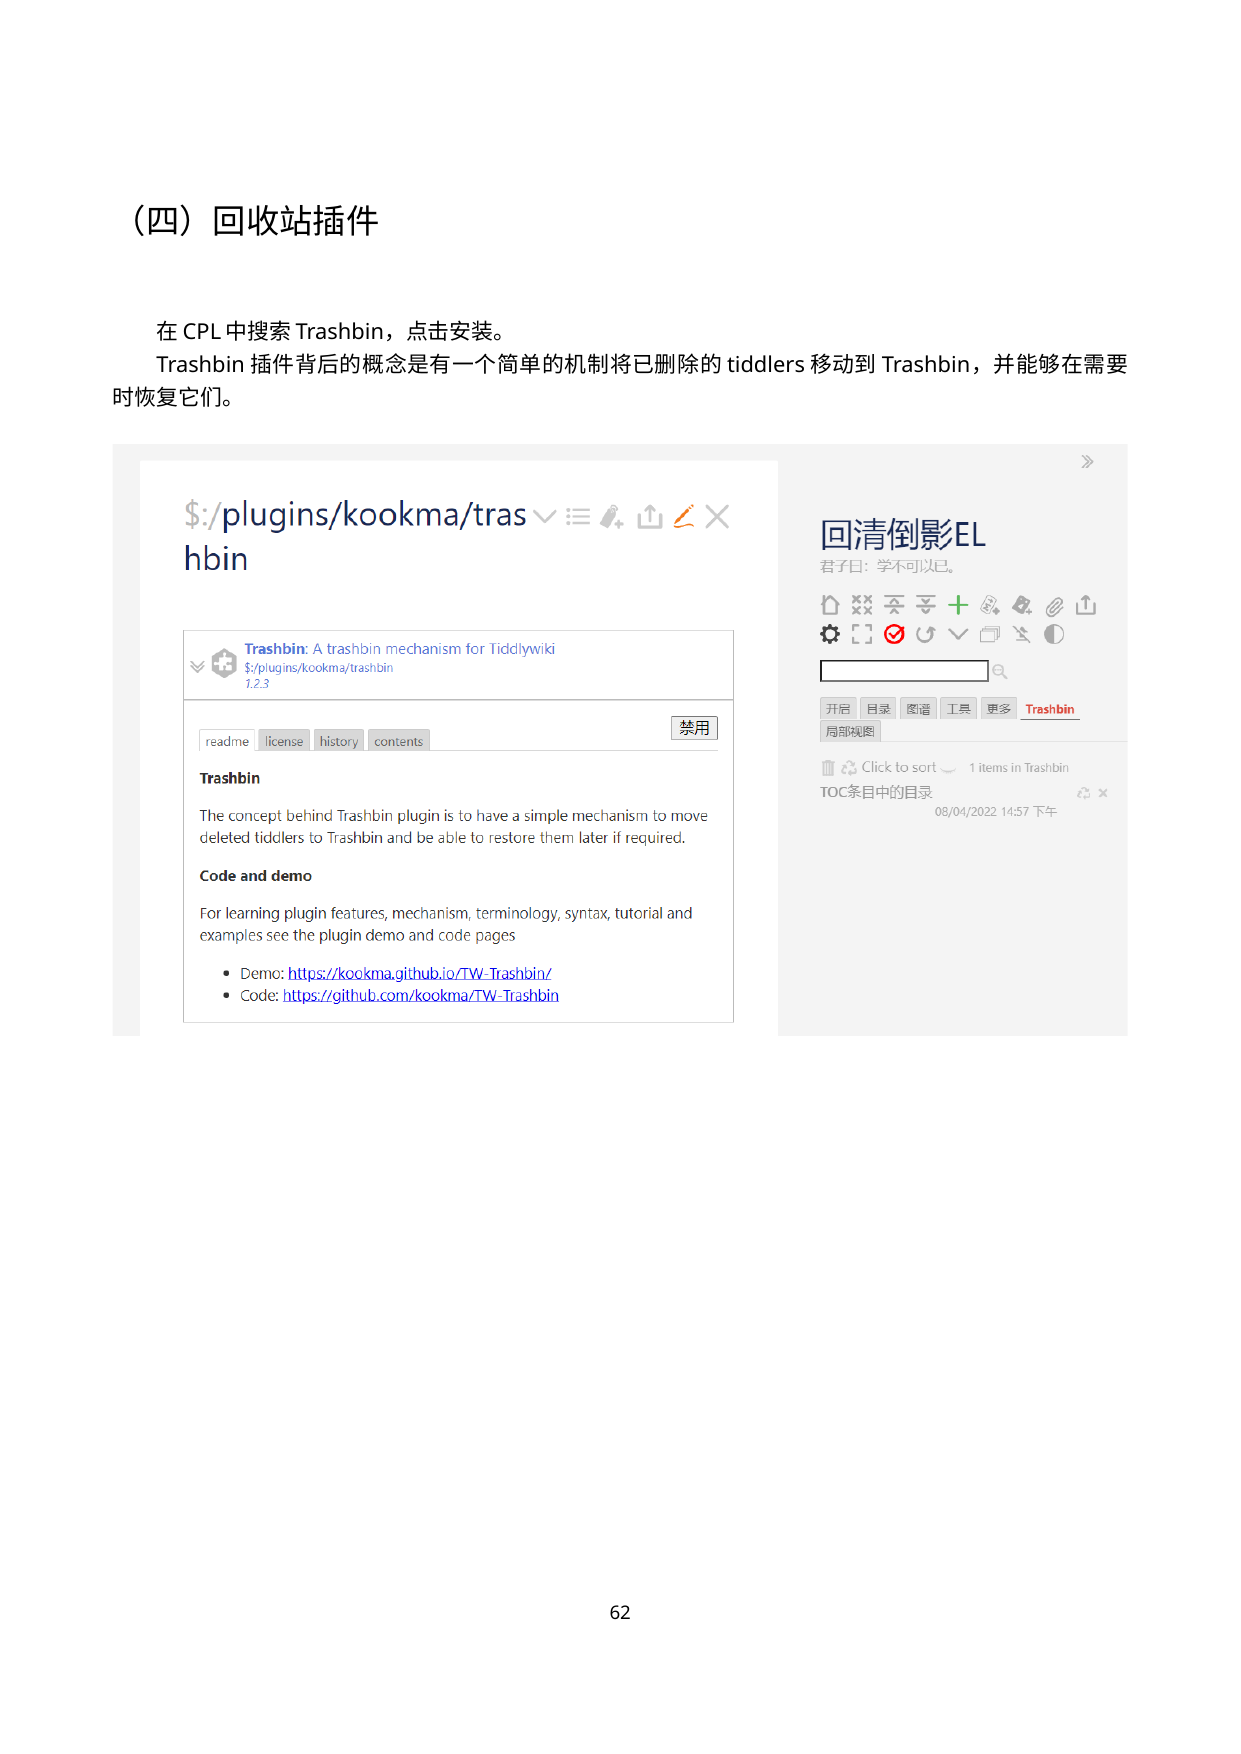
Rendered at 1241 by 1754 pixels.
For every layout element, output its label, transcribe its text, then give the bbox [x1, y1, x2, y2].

text 在CPL中搜索Trashbin，点击安装。 [112, 314, 1128, 347]
picture [112, 444, 1128, 1036]
text Trashbin插件背后的概念是有一个简单的机制将已删除的tiddlers移动到Trashbin，并能够在需要时恢复它们。 [112, 347, 1128, 412]
subtitle （四）回收站插件 [112, 187, 1128, 252]
